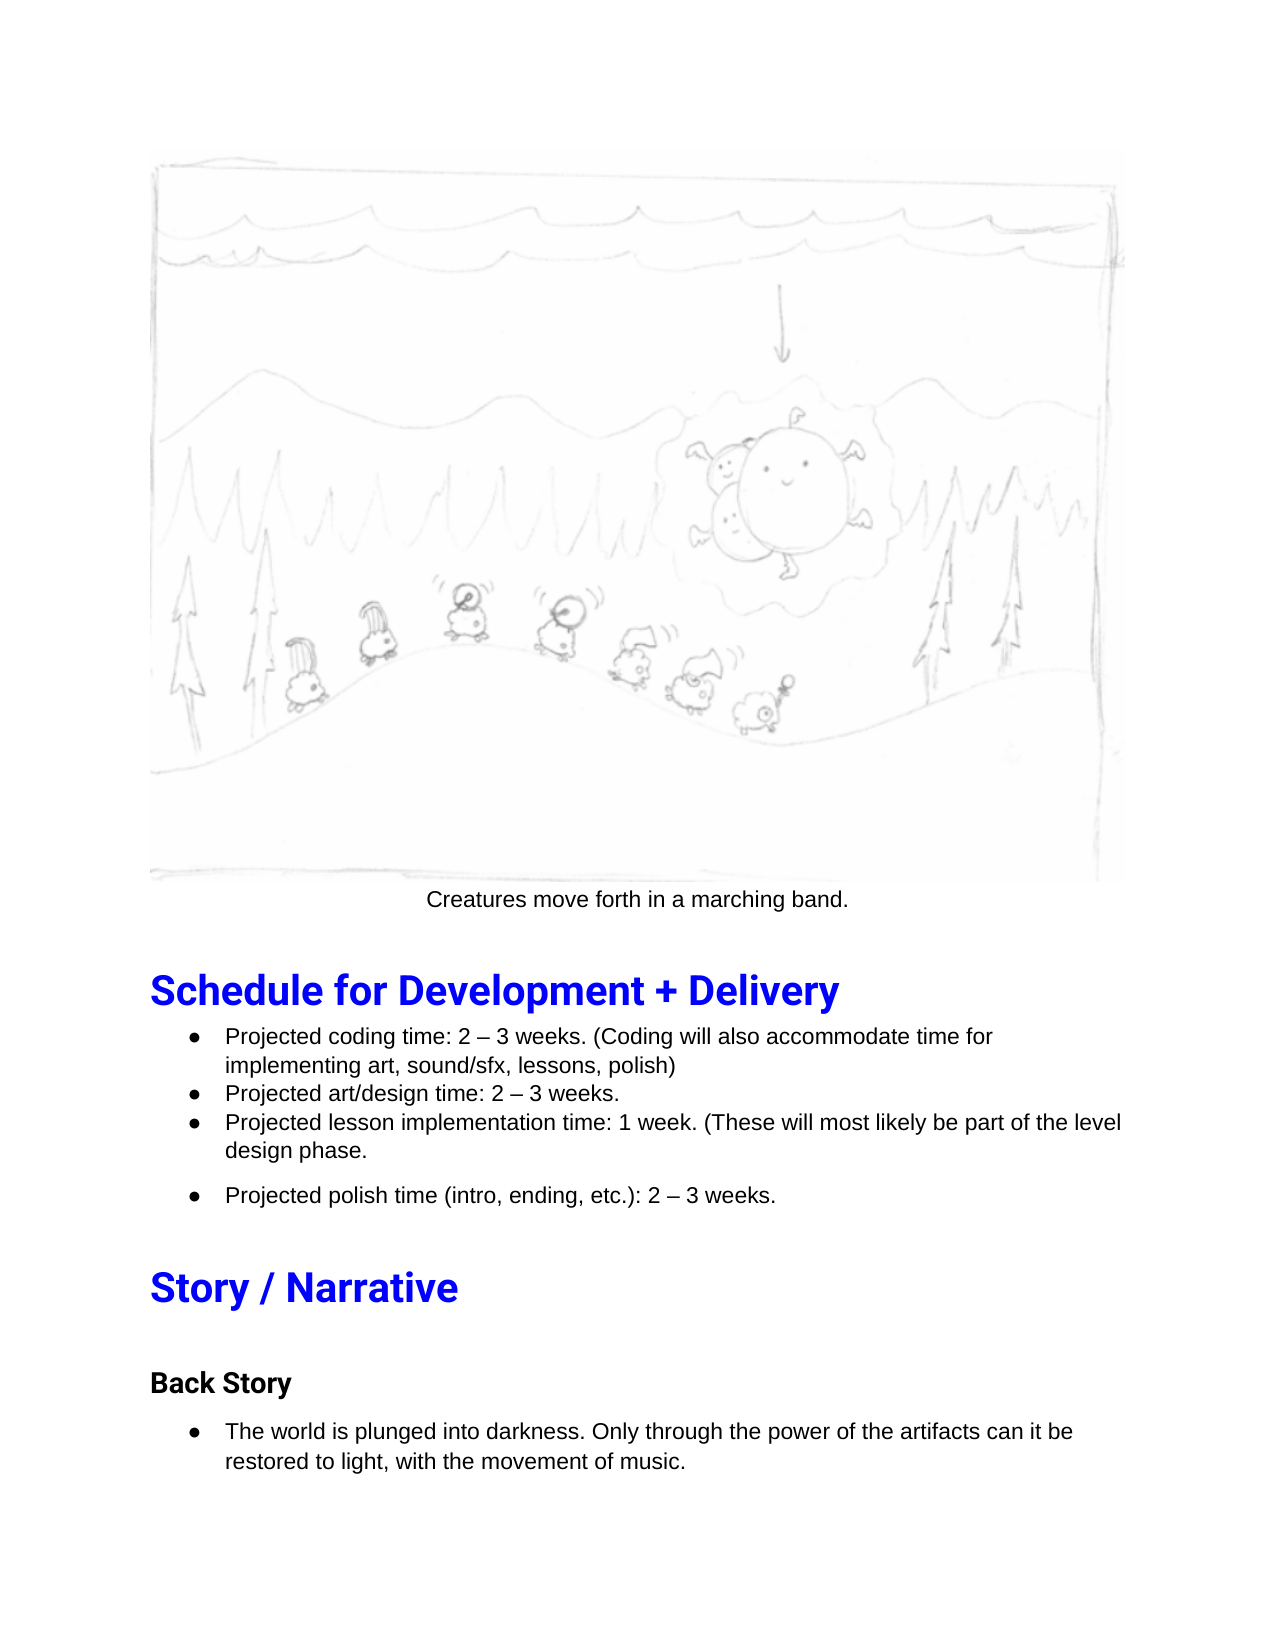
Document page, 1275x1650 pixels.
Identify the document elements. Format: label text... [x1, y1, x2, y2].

text Creatures move forth in a marching band. [150, 886, 1125, 912]
list Projected art/design time: 2 – 3 weeks. [187, 1080, 1125, 1106]
list Projected polish time (intro, ending, etc.): 2 – 3 weeks. [187, 1182, 1125, 1208]
subtitle Story / Narrative [150, 1263, 1125, 1312]
list Projected coding time: 2 – 3 weeks. (Coding will also accommodate time for implementing art, sound/sfx, lessons, polish) [187, 1023, 1125, 1078]
list The world is plunged into darkness. Only through the power of the artifacts can it be restored to light, with the movement of music. [187, 1418, 1125, 1474]
subtitle Schedule for Development + Delivery [150, 967, 1125, 1016]
subtitle Back Story [150, 1366, 1125, 1401]
list Projected lesson implementation time: 1 week. (These will most likely be part of the level design phase. [187, 1108, 1125, 1163]
